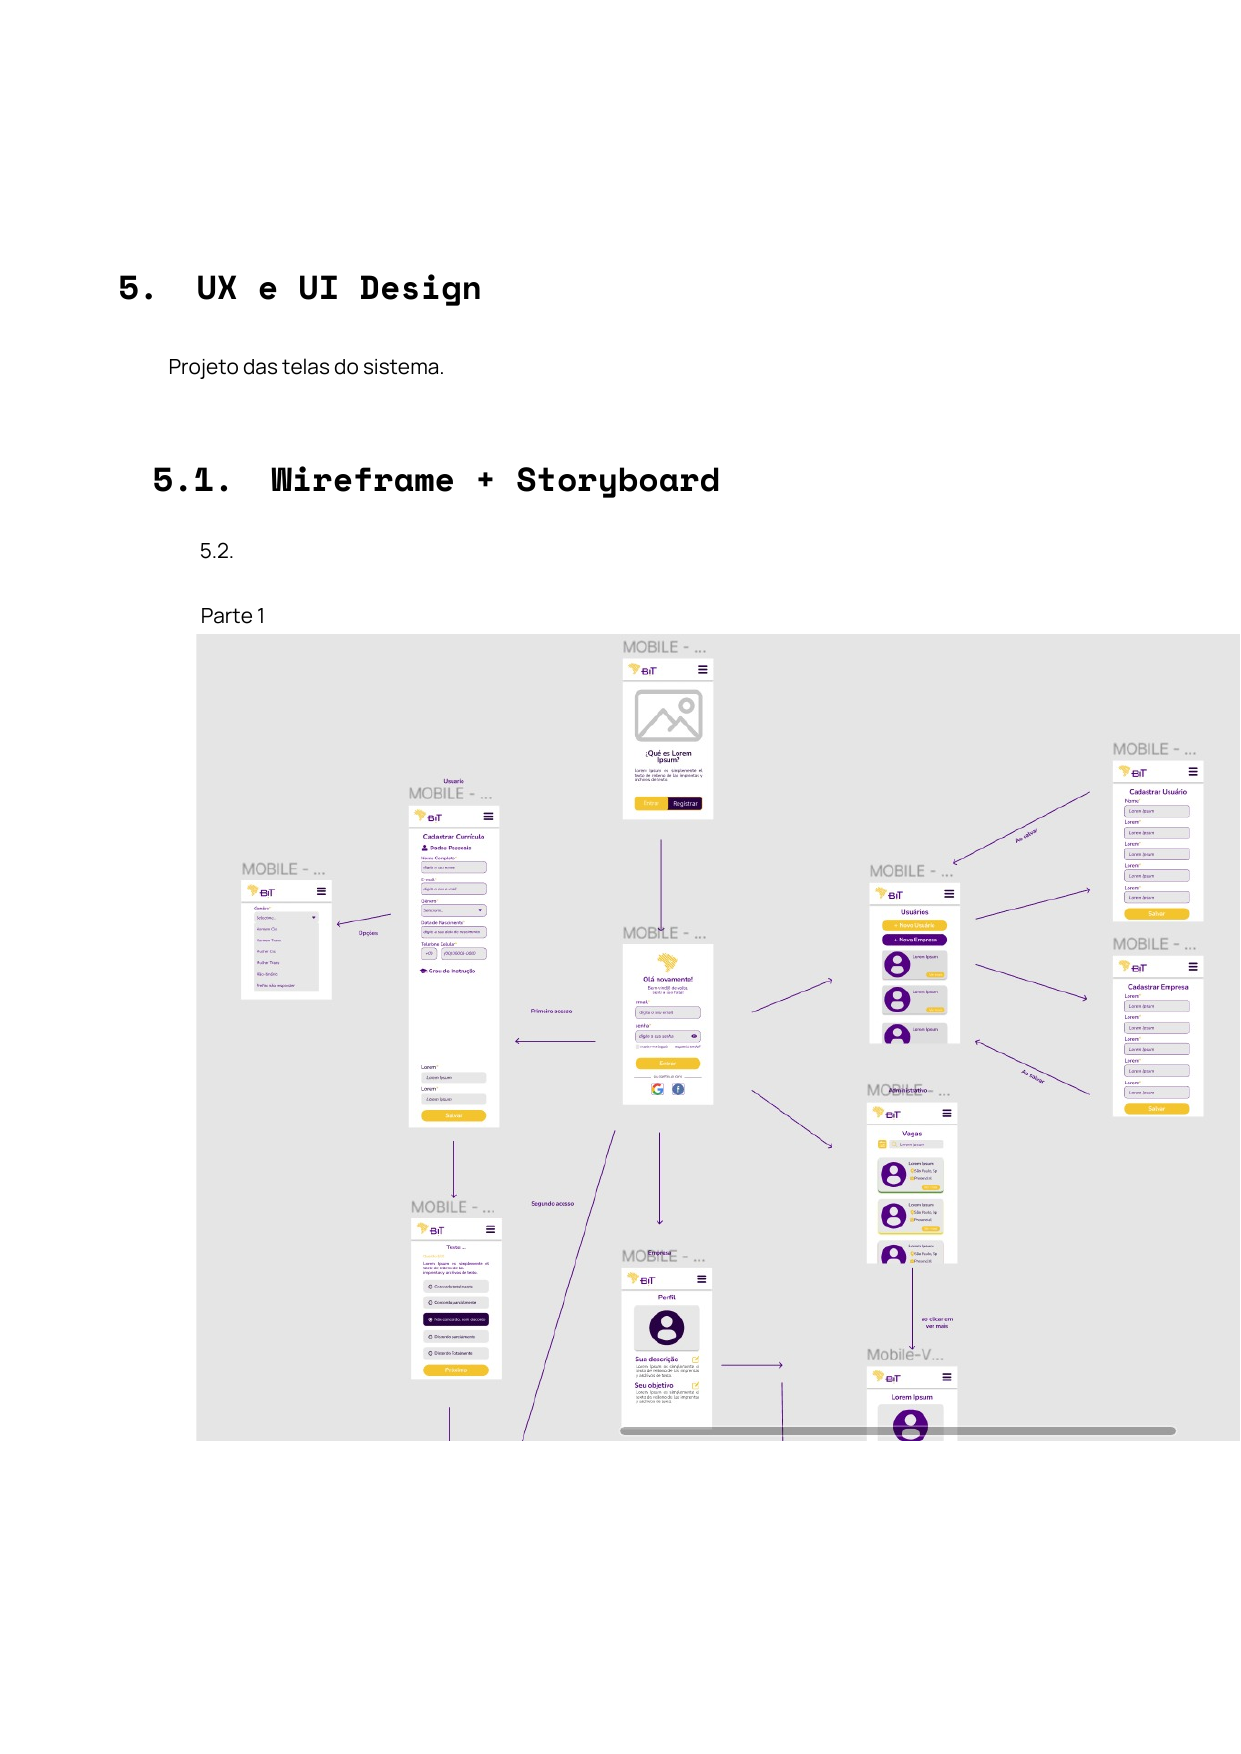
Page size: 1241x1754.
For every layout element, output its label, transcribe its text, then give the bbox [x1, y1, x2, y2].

picture [196, 634, 1240, 1441]
text Projeto das telas do sistema. [168, 352, 1165, 380]
subtitle Wireframe + Storyboard [234, 454, 1165, 504]
subtitle UX e UI Design [159, 262, 1165, 312]
text Parte 1 [121, 602, 1165, 630]
